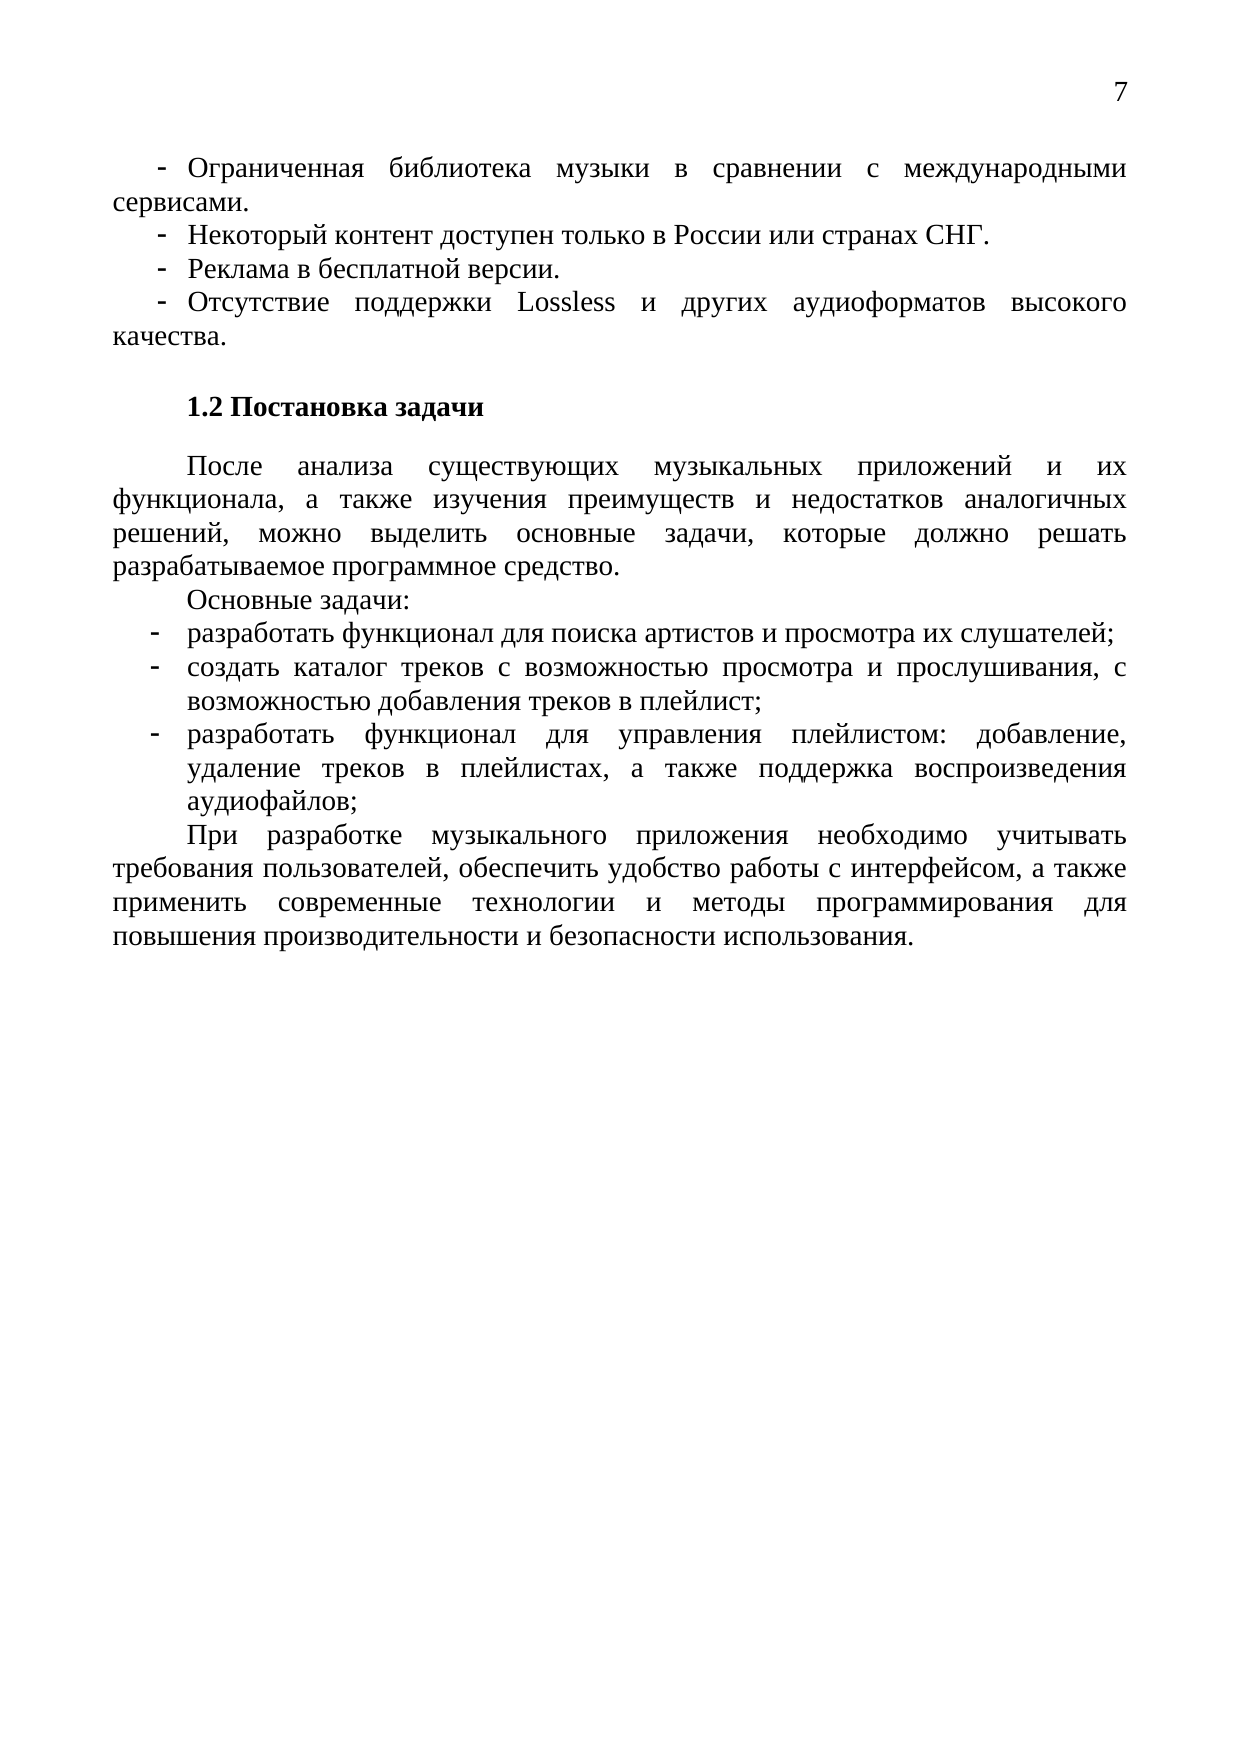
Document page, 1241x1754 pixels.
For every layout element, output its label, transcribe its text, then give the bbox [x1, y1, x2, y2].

list Ограниченная библиотека музыки в сравнении с международными сервисами. [112, 150, 1128, 217]
list разработать функционал для поиска артистов и просмотра их слушателей; [150, 615, 1128, 649]
list разработать функционал для управления плейлистом: добавление, удаление треков в плейлистах, а также поддержка воспроизведения аудиофайлов; [150, 716, 1128, 817]
text 1.2 Постановка задачи [112, 389, 1128, 423]
text При разработке музыкального приложения необходимо учитывать требования пользователей, обеспечить удобство работы с интерфейсом, а также применить современные технологии и методы программирования для повышения производительности и безопасности использования. [112, 817, 1128, 951]
list Отсутствие поддержки Lossless и других аудиоформатов высокого качества. [112, 284, 1128, 352]
list Реклама в бесплатной версии. [112, 251, 1128, 284]
text После анализа существующих музыкальных приложений и их функционала, а также изучения преимуществ и недостатков аналогичных решений, можно выделить основные задачи, которые должно решать разрабатываемое программное средство. [112, 448, 1128, 582]
list создать каталог треков с возможностью просмотра и прослушивания, с возможностью добавления треков в плейлист; [150, 649, 1128, 716]
list Некоторый контент доступен только в России или странах СНГ. [112, 217, 1128, 251]
text Основные задачи: [112, 582, 1128, 615]
